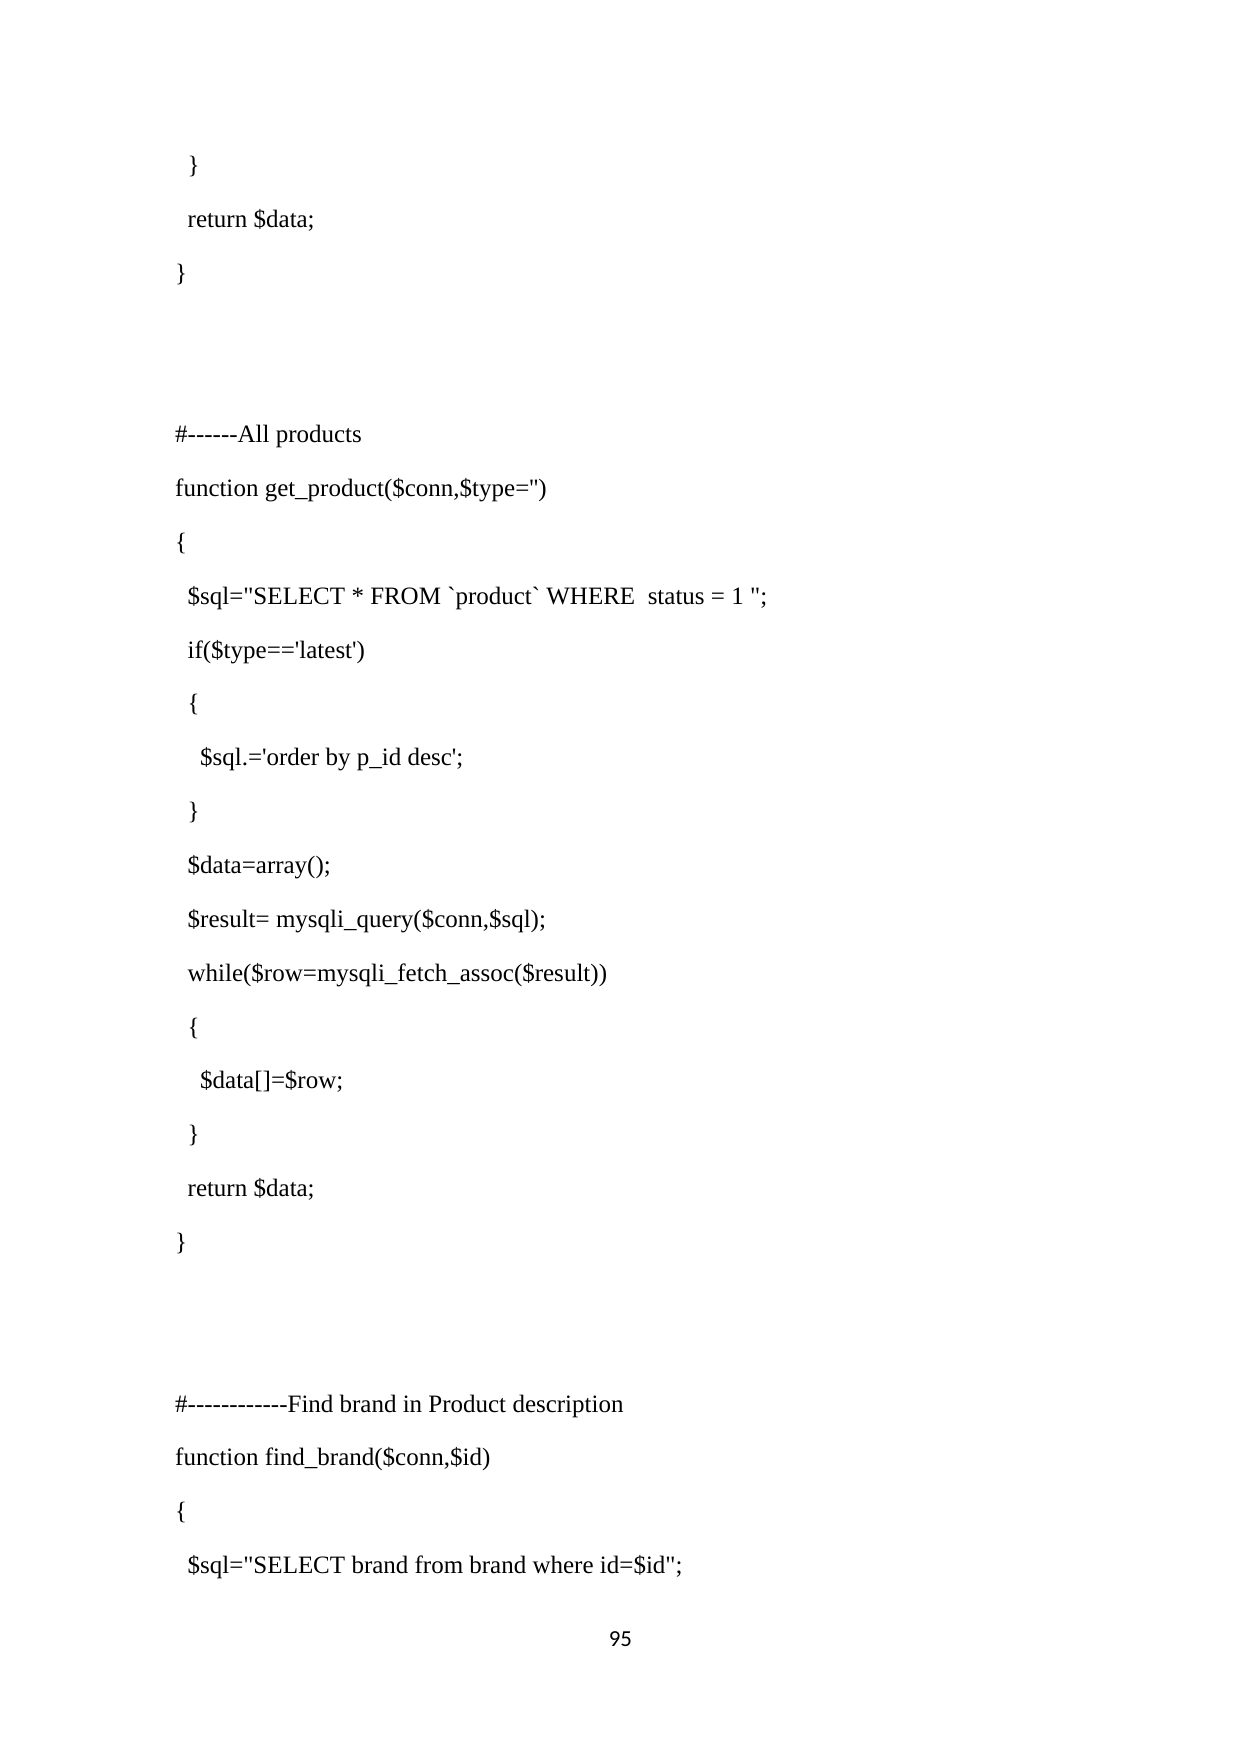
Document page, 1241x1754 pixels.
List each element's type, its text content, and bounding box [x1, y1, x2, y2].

text { [150, 1496, 1090, 1525]
text } [150, 1119, 1090, 1148]
text return $data; [150, 204, 1090, 233]
text return $data; [150, 1173, 1090, 1202]
text $sql="SELECT brand from brand where id=$id"; [150, 1550, 1090, 1579]
text $result= mysqli_query($conn,$sql); [150, 904, 1090, 933]
text { [150, 527, 1090, 556]
text function get_product($conn,$type='') [150, 473, 1090, 502]
text #------All products [150, 419, 1090, 448]
text } [150, 258, 1090, 286]
text $sql.='order by p_id desc'; [150, 742, 1090, 771]
text function find_brand($conn,$id) [150, 1442, 1090, 1471]
text if($type=='latest') [150, 635, 1090, 663]
text $sql="SELECT * FROM `product` WHERE status = 1 "; [150, 581, 1090, 609]
text $data=array(); [150, 850, 1090, 879]
text } [150, 150, 1090, 179]
text #------------Find brand in Product description [150, 1389, 1090, 1417]
text { [150, 688, 1090, 717]
text while($row=mysqli_fetch_assoc($result)) [150, 958, 1090, 987]
text { [150, 1012, 1090, 1040]
text } [150, 1227, 1090, 1256]
text $data[]=$row; [150, 1066, 1090, 1094]
text } [150, 796, 1090, 825]
